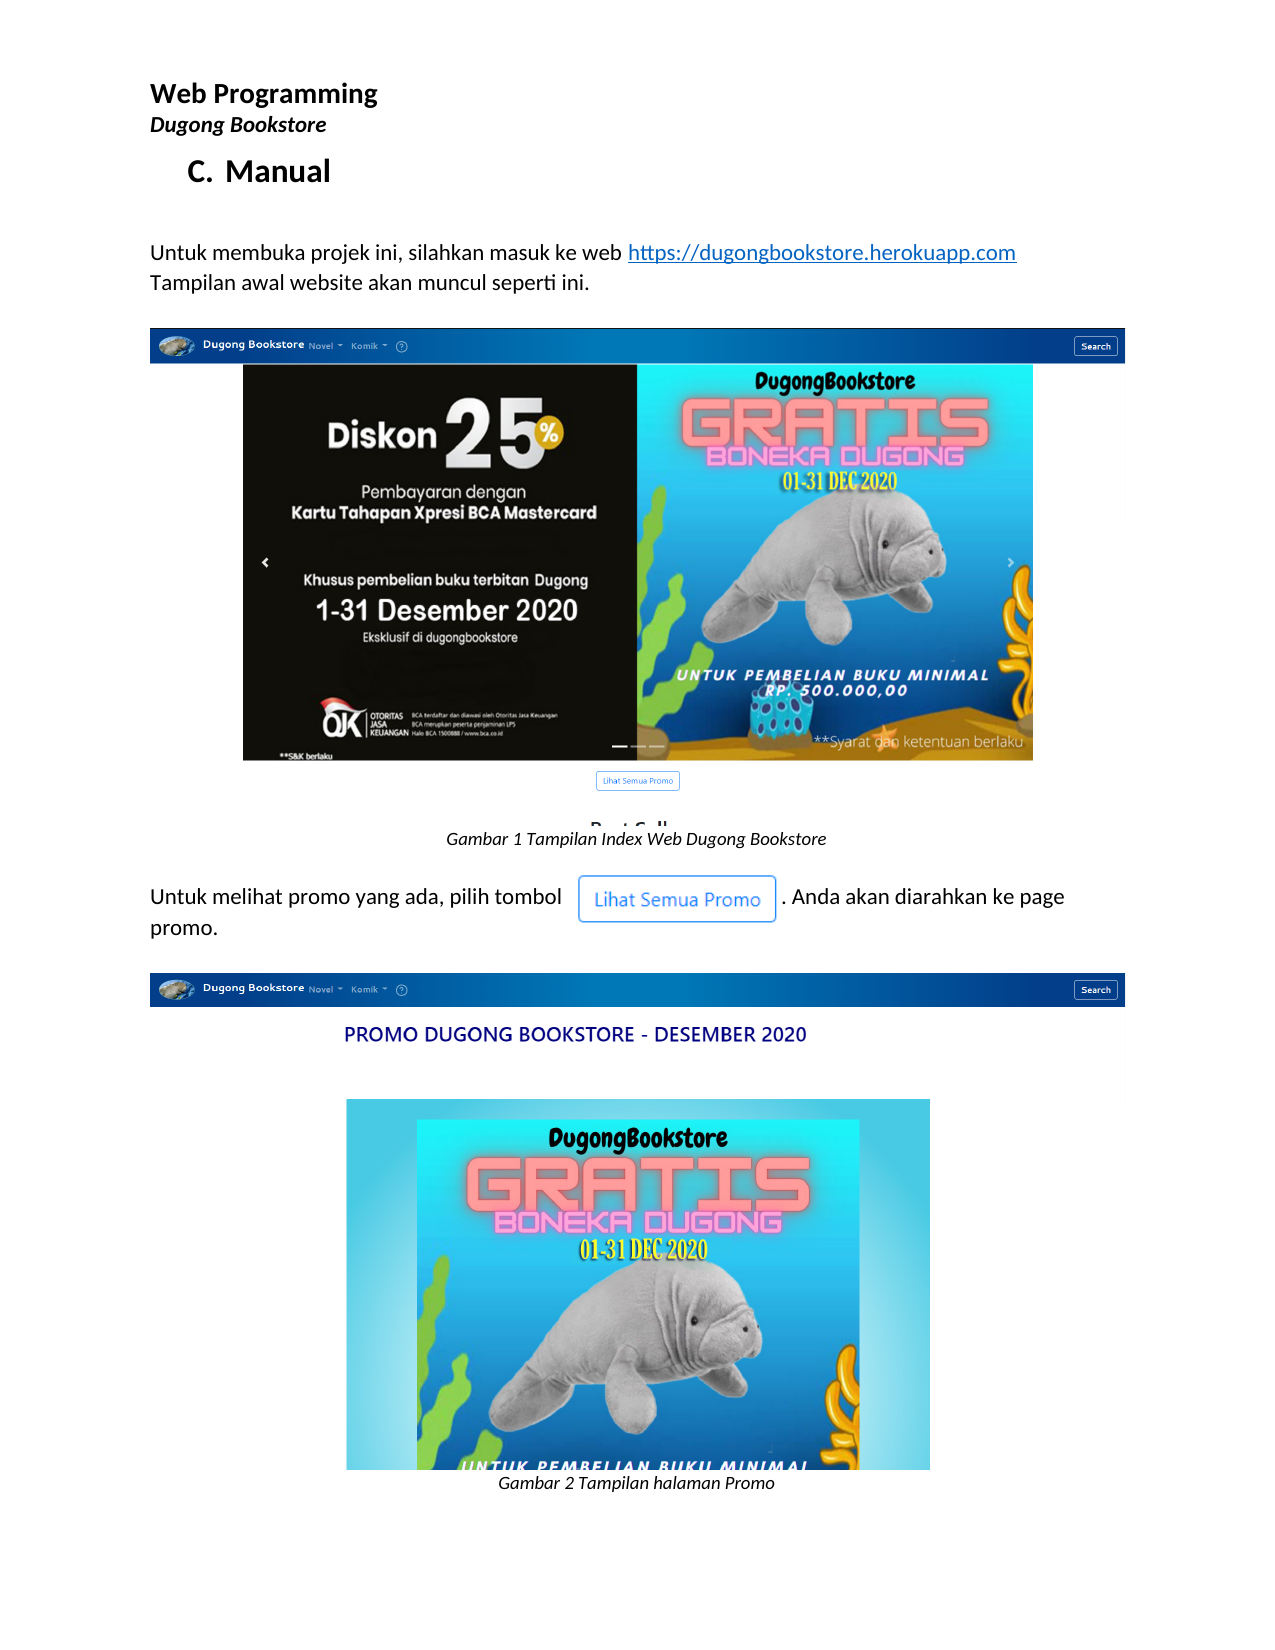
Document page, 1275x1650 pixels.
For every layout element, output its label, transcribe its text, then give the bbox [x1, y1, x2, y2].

picture [576, 873, 780, 925]
list Tampilan awal website akan muncul seperti ini. [150, 268, 1125, 296]
picture [150, 973, 1125, 1470]
list Gambar 2 Tampilan halaman Promo [150, 1471, 1125, 1494]
list Manual [187, 150, 1125, 191]
picture [150, 328, 1125, 826]
list Gambar 1 Tampilan Index Web Dugong Bookstore [150, 827, 1125, 850]
list Untuk melihat promo yang ada, pilih tombol . Anda akan diarahkan ke page promo. [150, 882, 1125, 941]
list Untuk membuka projek ini, silahkan masuk ke web https://dugongbookstore.herokuapp.com [150, 238, 1125, 266]
